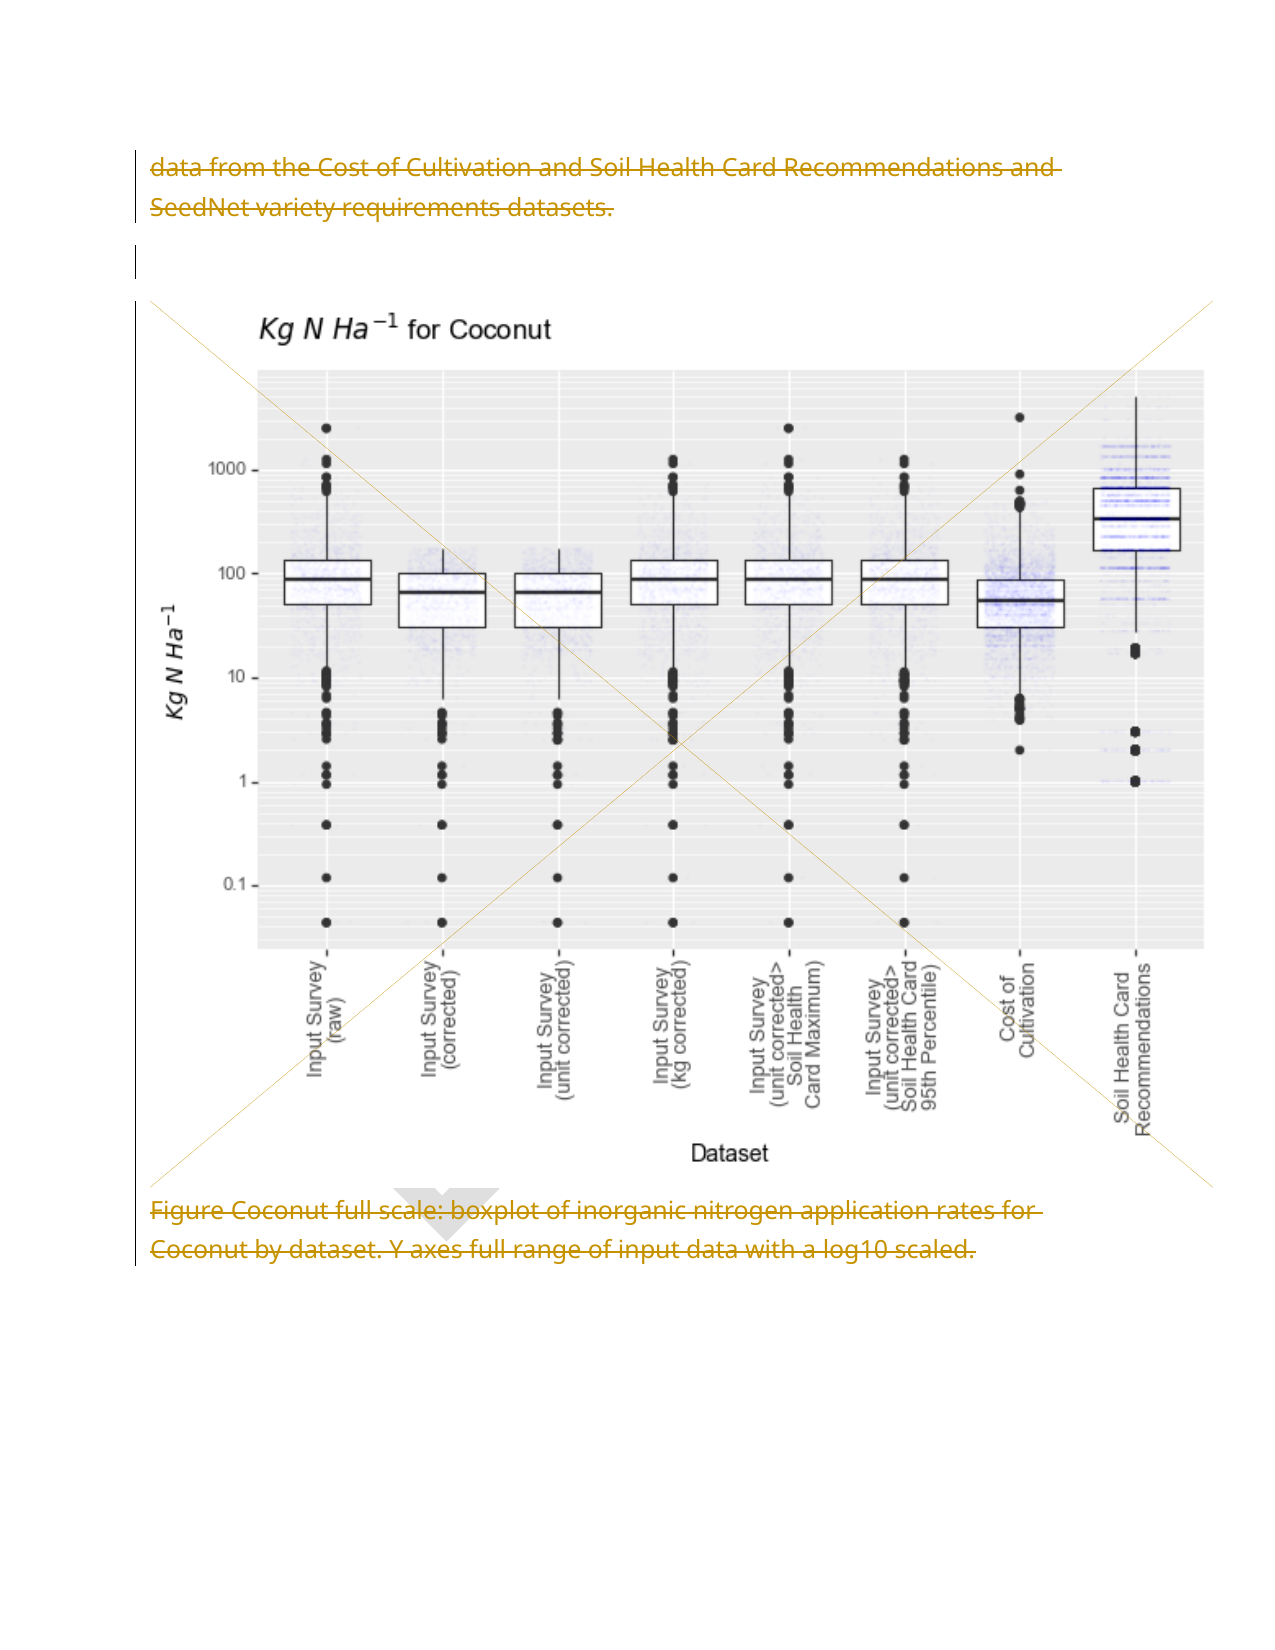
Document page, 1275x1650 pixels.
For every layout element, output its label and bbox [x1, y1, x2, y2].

picture [150, 302, 680, 1186]
picture [683, 302, 1213, 1186]
picture [151, 300, 1212, 743]
picture [151, 745, 1212, 1188]
